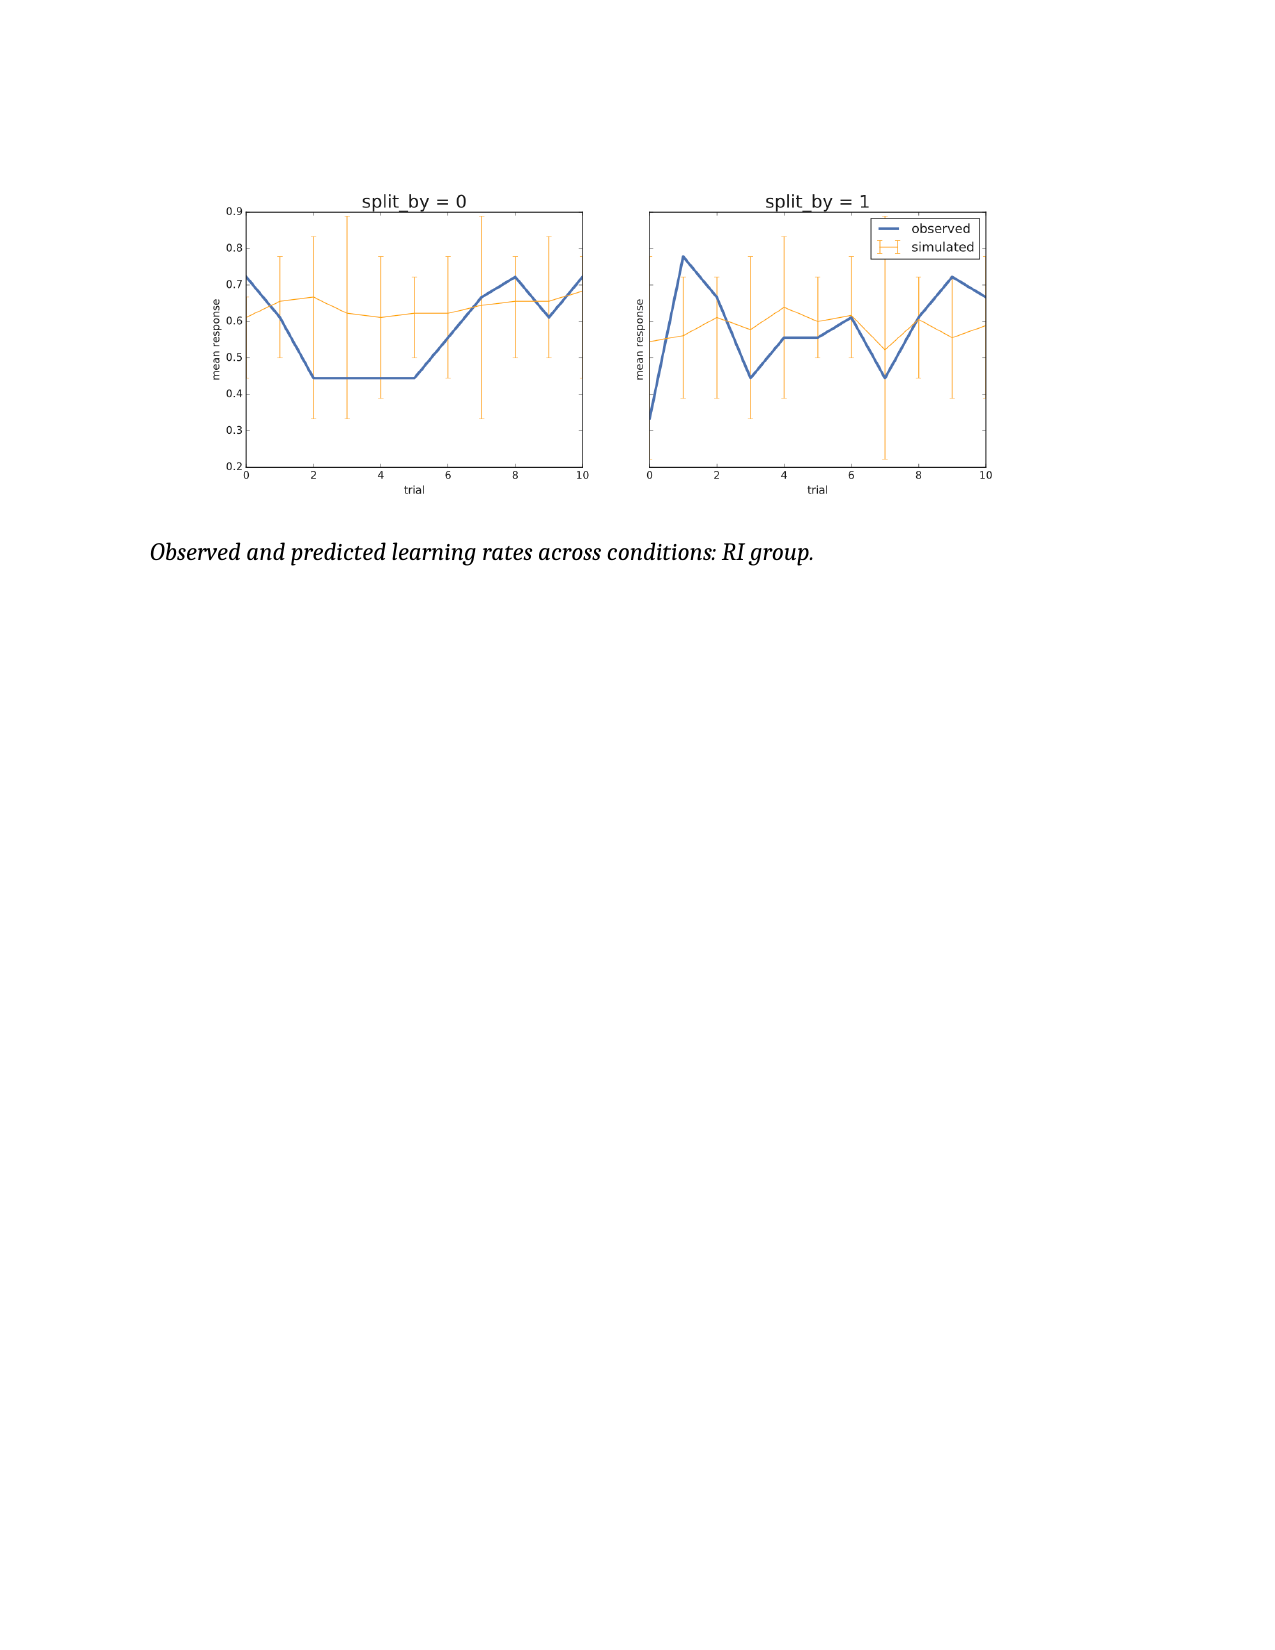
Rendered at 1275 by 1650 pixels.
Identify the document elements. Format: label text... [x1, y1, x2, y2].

text Observed and predicted learning rates across conditions: RI group. [150, 538, 1125, 567]
